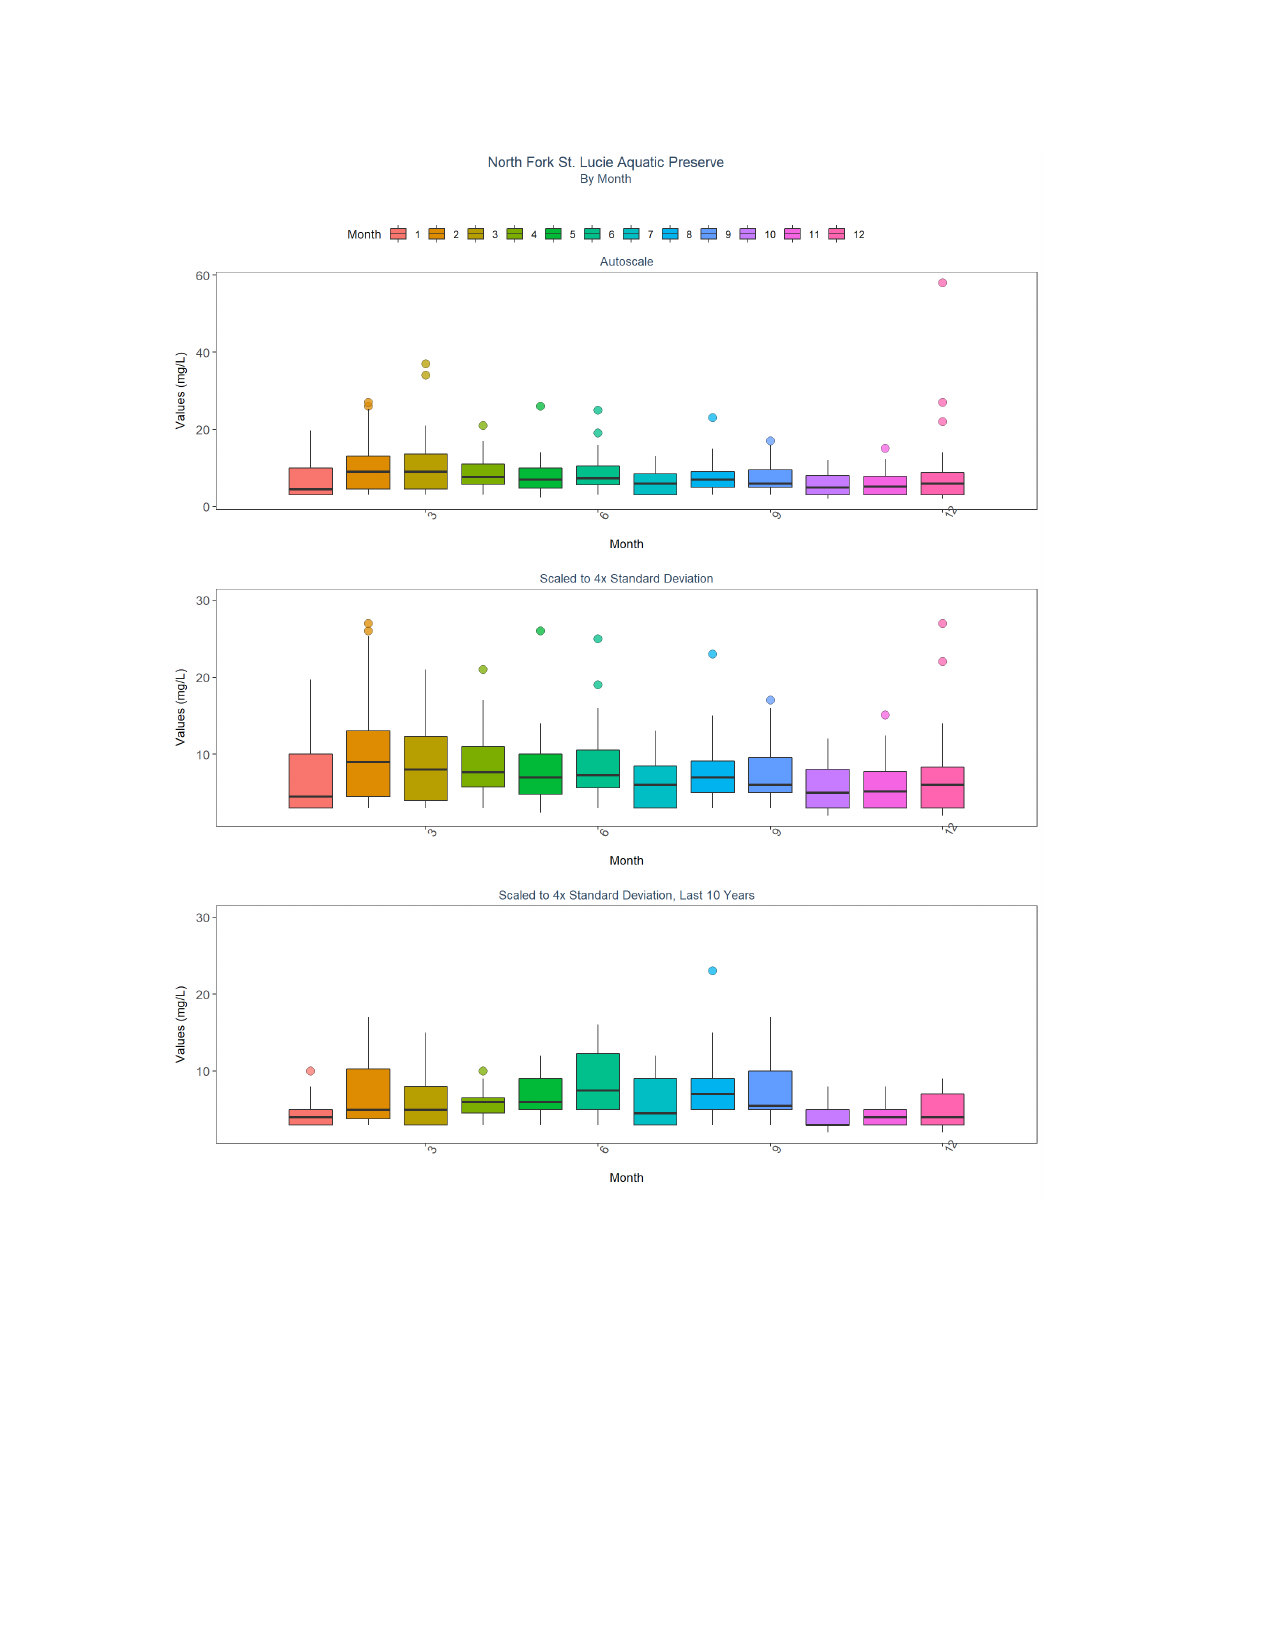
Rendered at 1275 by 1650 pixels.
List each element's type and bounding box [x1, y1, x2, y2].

picture [168, 150, 1044, 1200]
